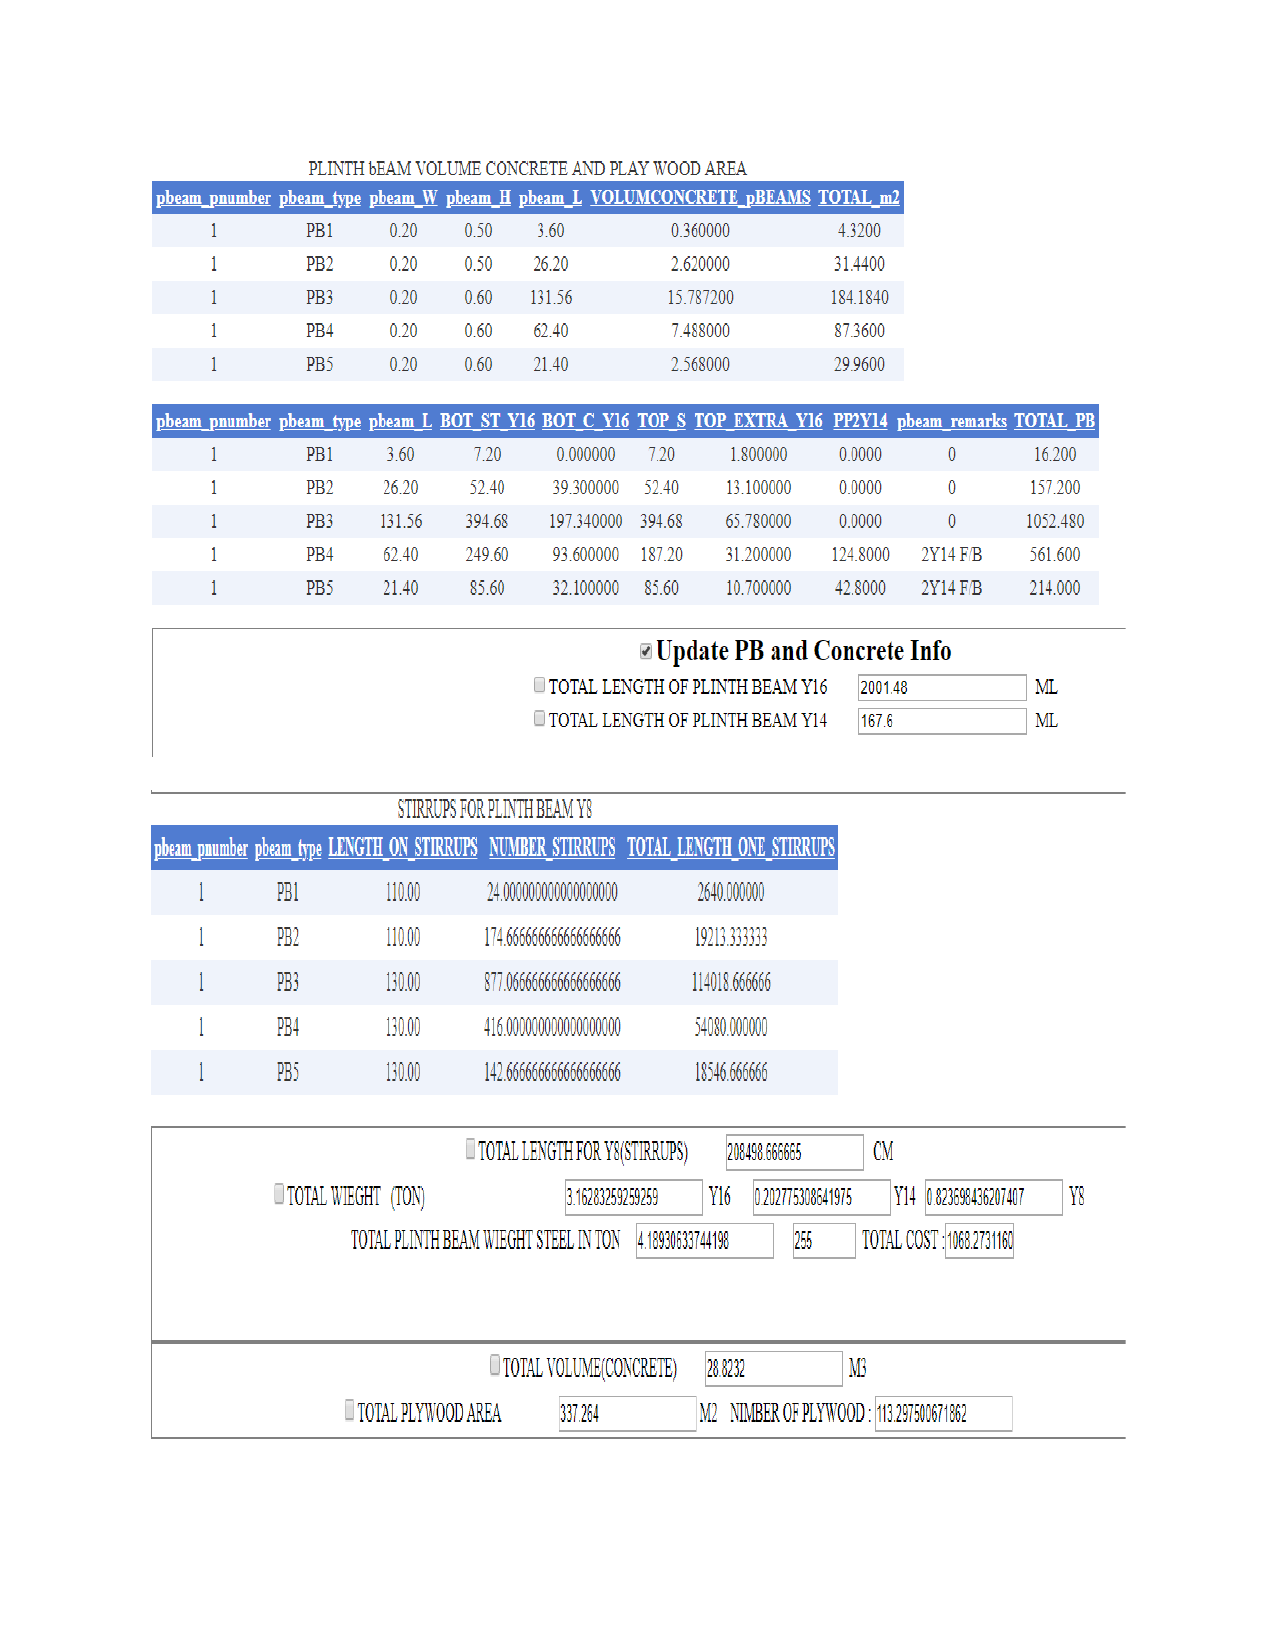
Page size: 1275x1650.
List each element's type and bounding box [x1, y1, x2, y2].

picture [150, 150, 1126, 757]
picture [150, 790, 1126, 1467]
